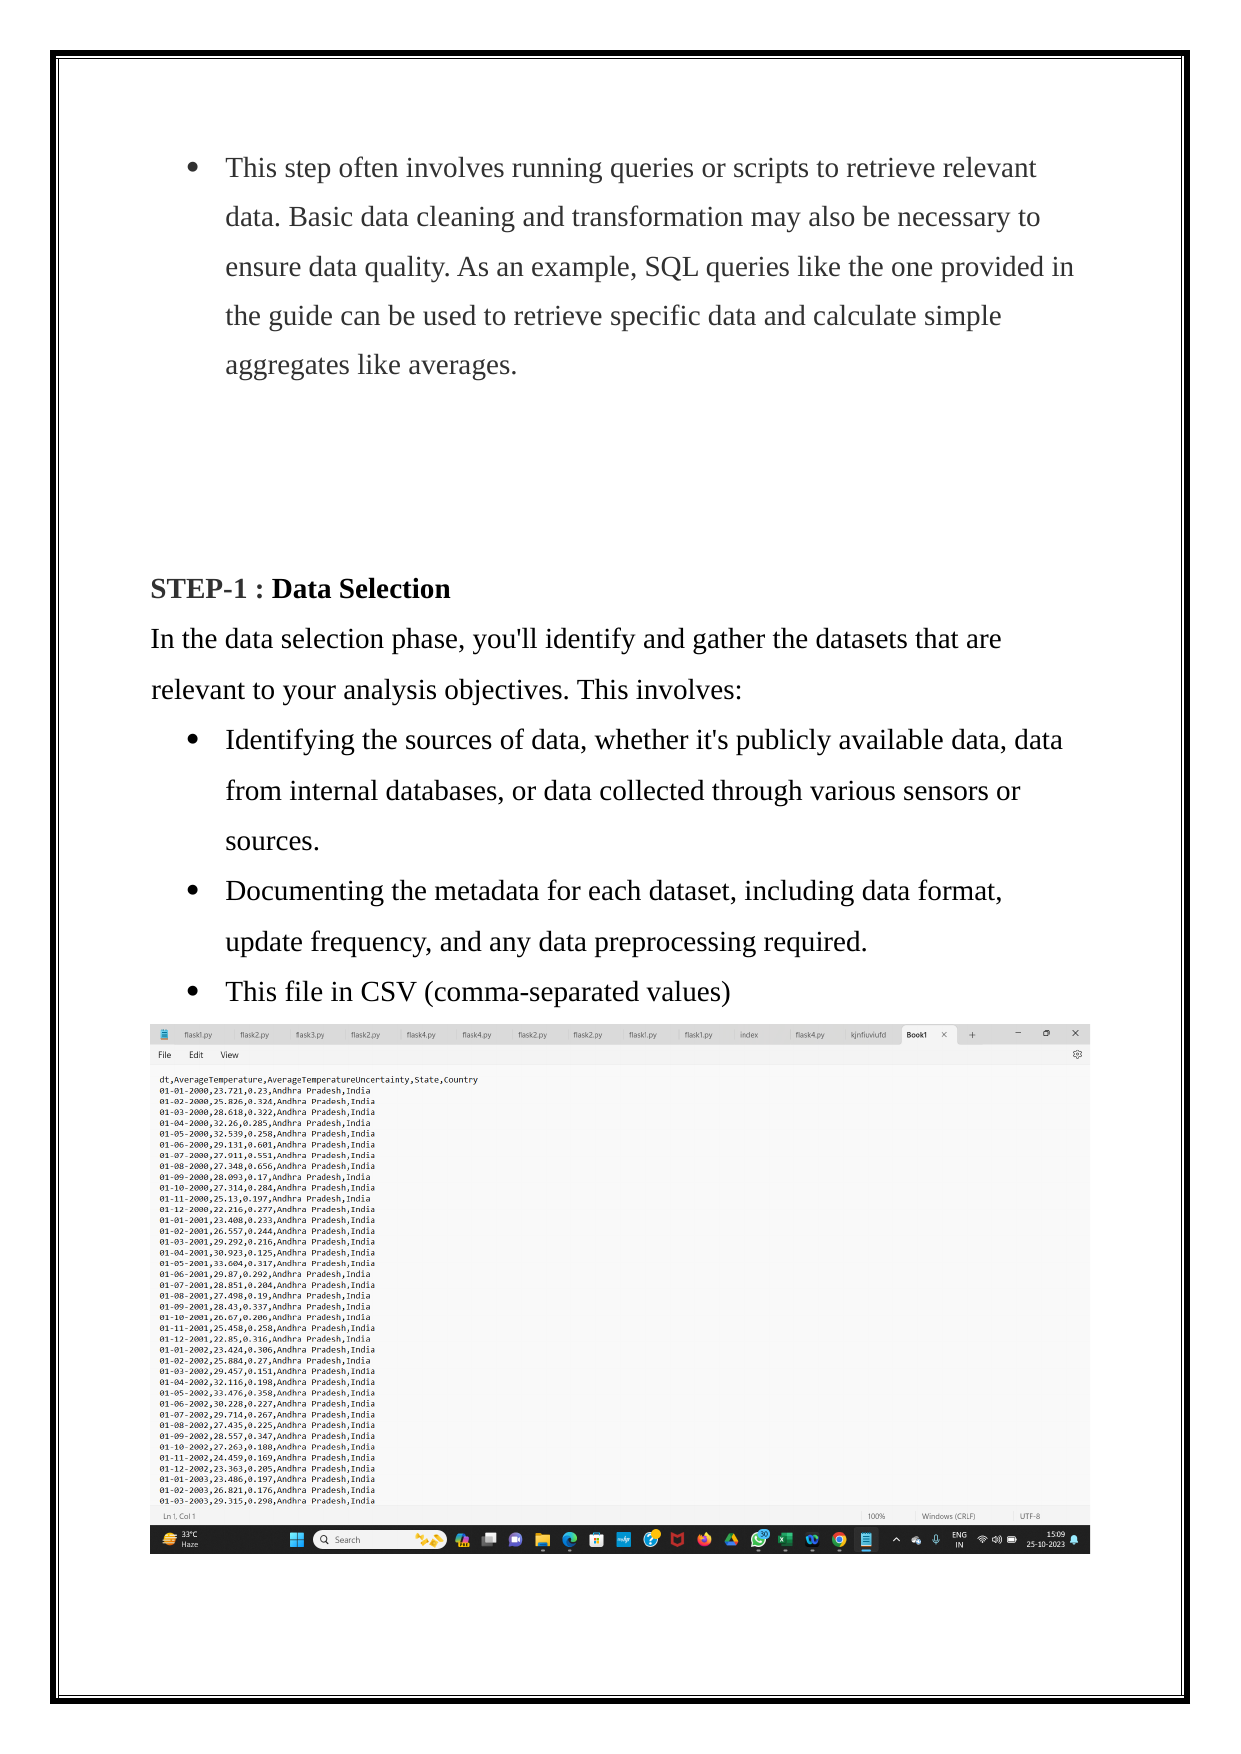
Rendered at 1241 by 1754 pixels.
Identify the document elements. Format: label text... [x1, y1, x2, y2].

picture [150, 1024, 1091, 1554]
text STEP-1 : Data Selection [150, 571, 1080, 605]
text In the data selection phase, you'll identify and gather the datasets that are relevant to your analysis objectives. This involves: [150, 622, 1080, 705]
list This file in CSV (comma-separated values) [188, 974, 1080, 1008]
list This step often involves running queries or scripts to retrieve relevant data. Basic data cleaning and transformation may also be necessary to ensure data quality. As an example, SQL queries like the one provided in the guide can be used to retrieve specific data and calculate simple aggregates like averages. [188, 150, 1080, 381]
list Identifying the sources of data, whether it's publicly available data, data from internal databases, or data collected through various sensors or sources. [188, 722, 1080, 856]
list Documenting the metadata for each dataset, including data format, update frequency, and any data preprocessing required. [188, 873, 1080, 957]
